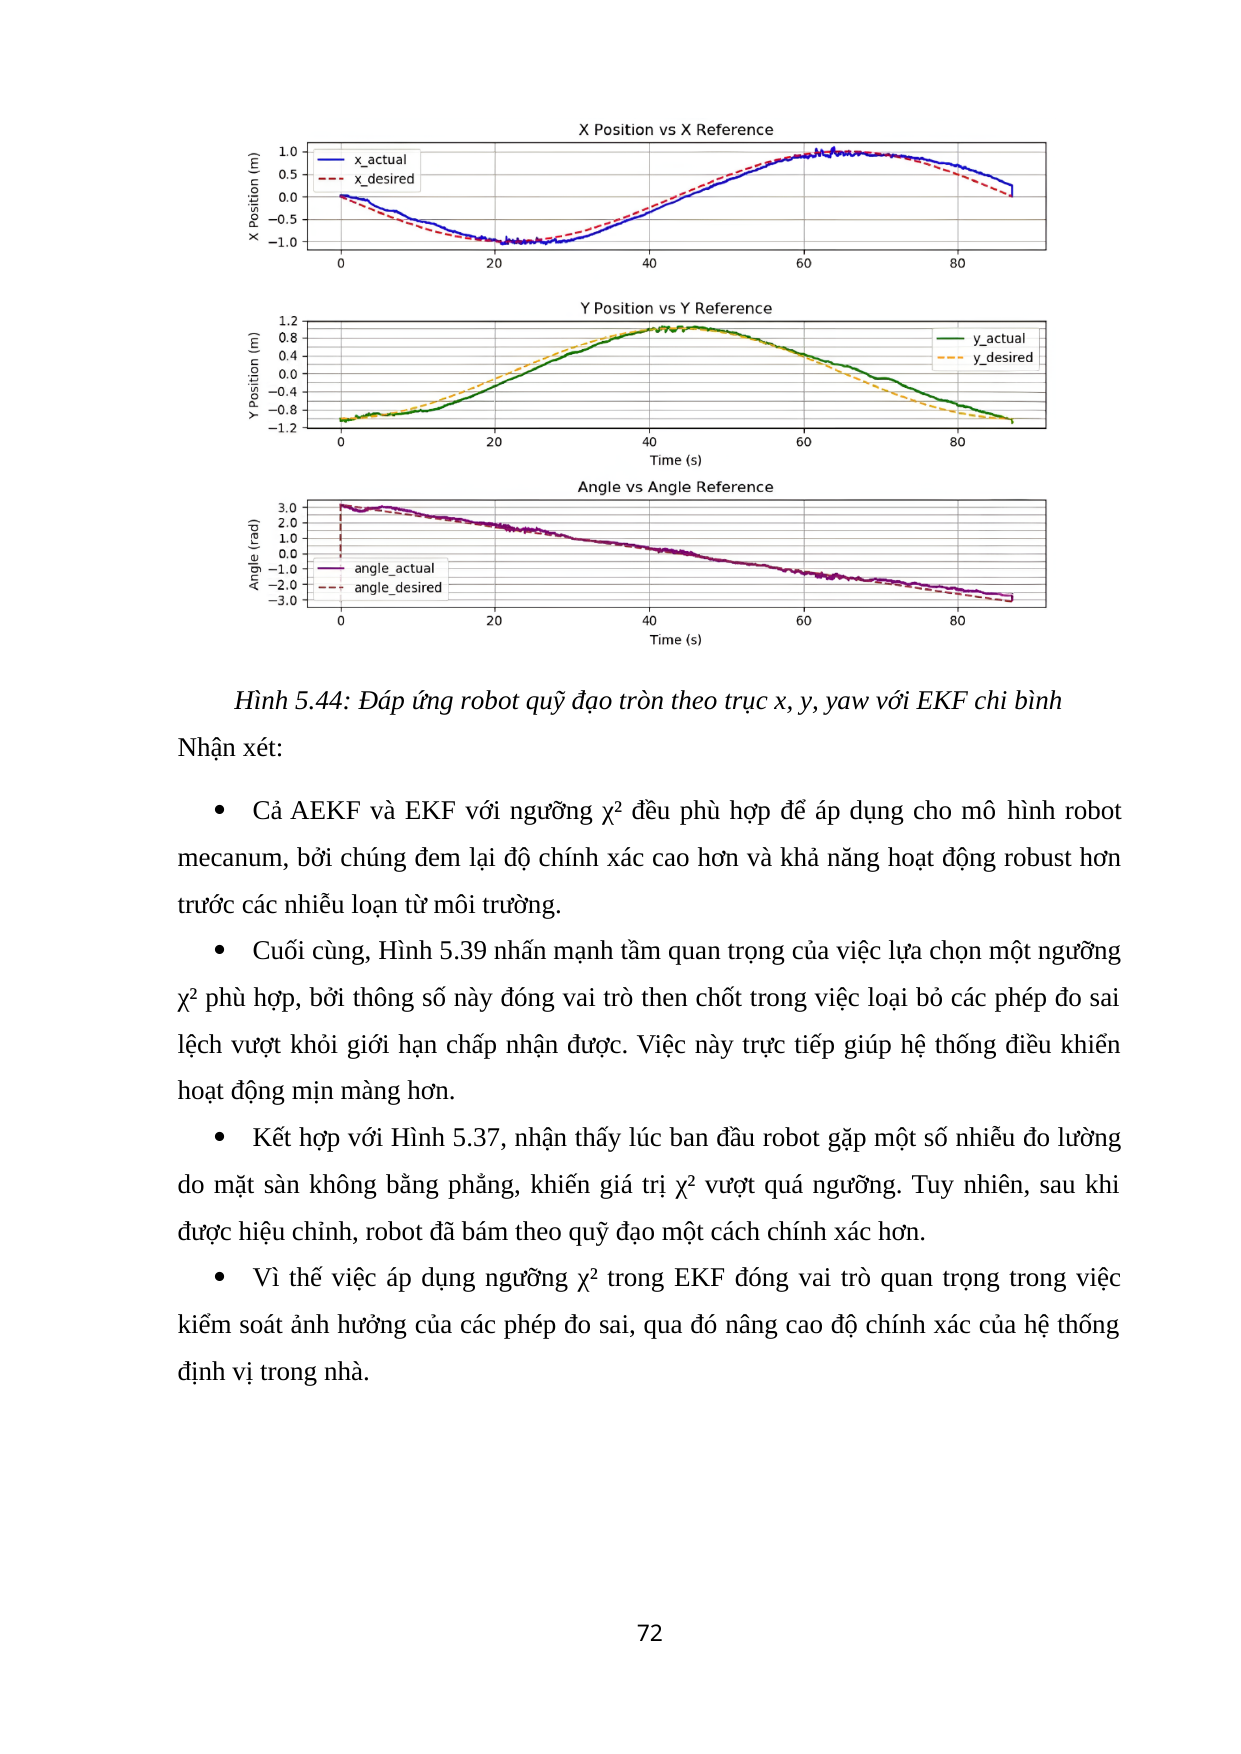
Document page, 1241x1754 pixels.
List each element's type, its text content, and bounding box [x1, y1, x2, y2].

picture [243, 118, 1056, 652]
list Kết hợp với Hình 5.37, nhận thấy lúc ban đầu robot gặp một số nhiễu đo lường do mặt sàn không bằng phẳng, khiến giá trị χ² vượt quá ngưỡng. Tuy nhiên, sau khi được hiệu chỉnh, robot đã bám theo quỹ đạo một cách chính xác hơn. [177, 1121, 1122, 1246]
list Cả AEKF và EKF với ngưỡng χ² đều phù hợp để áp dụng cho mô hình robot mecanum, bởi chúng đem lại độ chính xác cao hơn và khả năng hoạt động robust hơn trước các nhiễu loạn từ môi trường. [177, 794, 1122, 919]
text Nhận xét: [177, 731, 1122, 762]
text Hình 5.44: Đáp ứng robot quỹ đạo tròn theo trục x, y, yaw với EKF chi bình [177, 684, 1122, 715]
list Vì thế việc áp dụng ngưỡng χ² trong EKF đóng vai trò quan trọng trong việc kiểm soát ảnh hưởng của các phép đo sai, qua đó nâng cao độ chính xác của hệ thống định vị trong nhà. [177, 1261, 1122, 1386]
list Cuối cùng, Hình 5.39 nhấn mạnh tầm quan trọng của việc lựa chọn một ngưỡng χ² phù hợp, bởi thông số này đóng vai trò then chốt trong việc loại bỏ các phép đo sai lệch vượt khỏi giới hạn chấp nhận được. Việc này trực tiếp giúp hệ thống điều khiển hoạt động mịn màng hơn. [177, 934, 1122, 1106]
